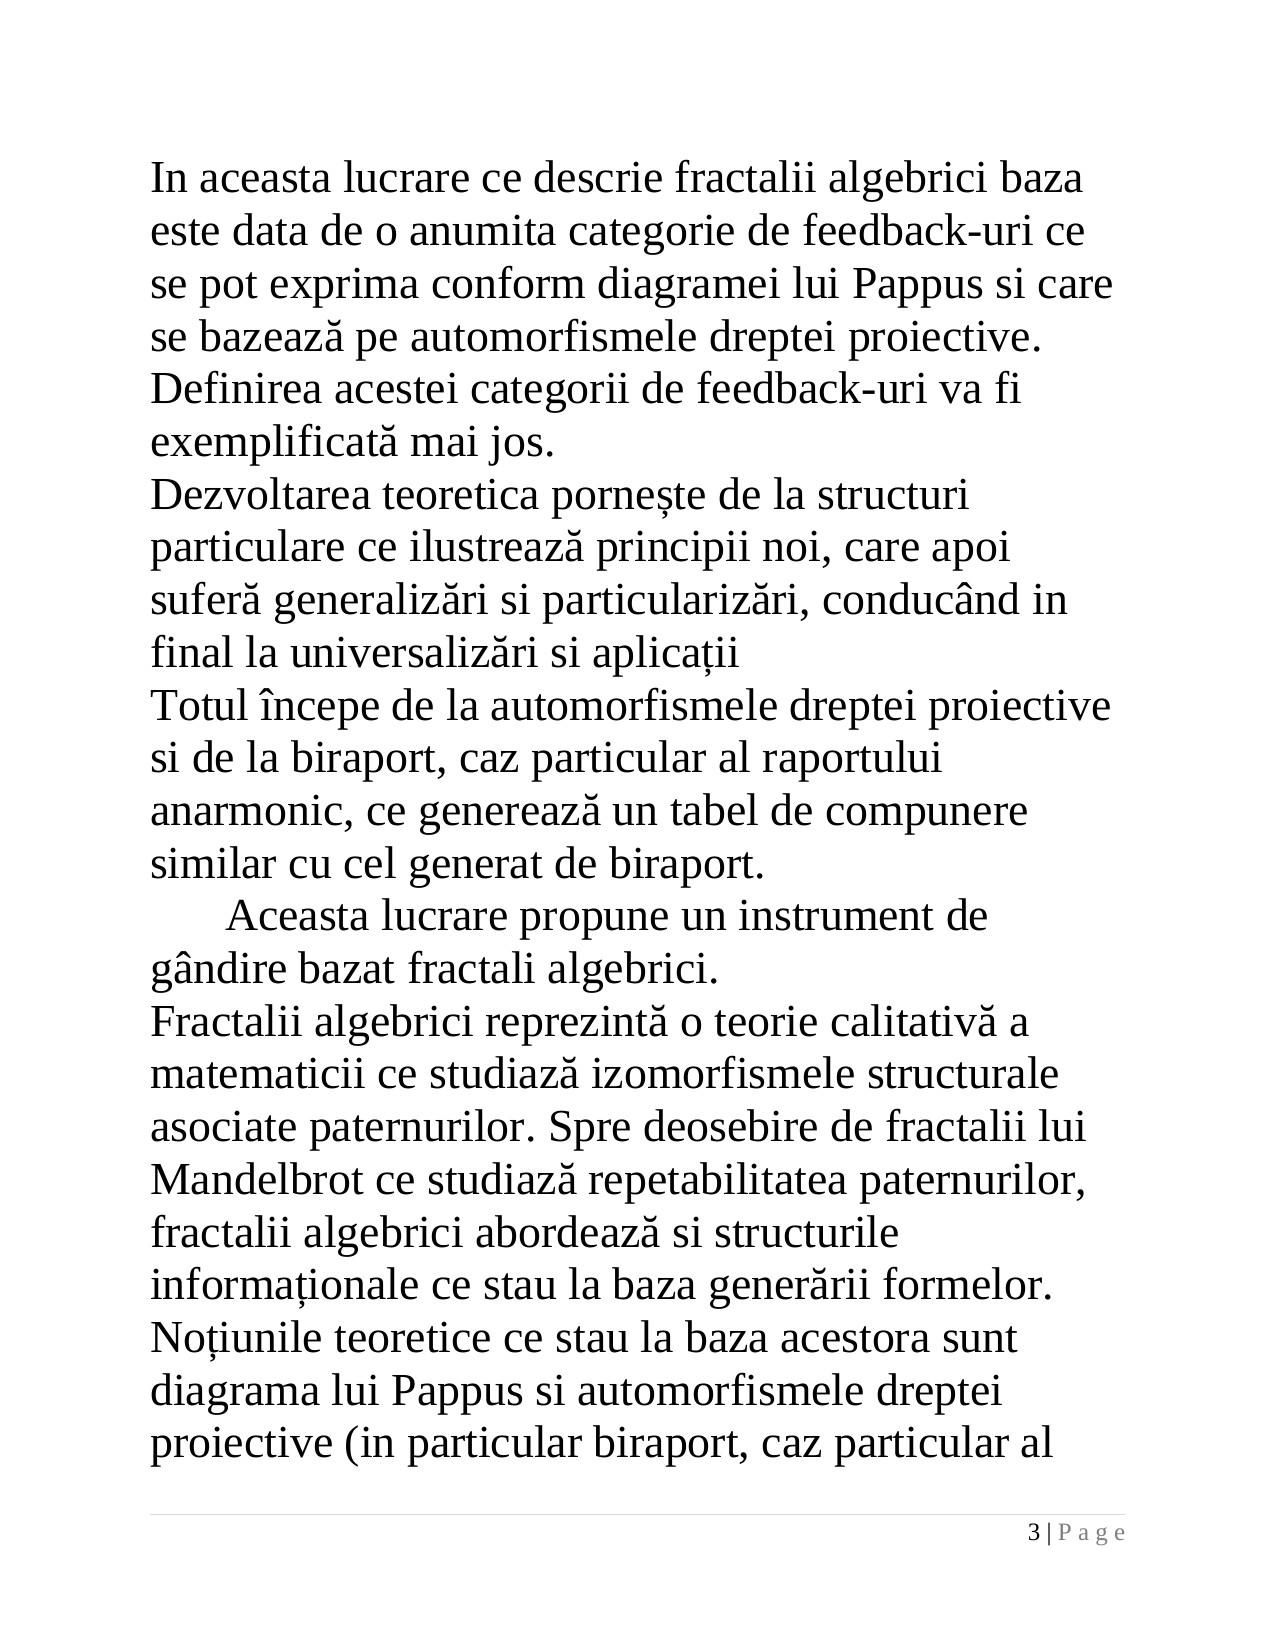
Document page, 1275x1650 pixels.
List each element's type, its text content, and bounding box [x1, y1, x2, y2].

text Fractalii algebrici reprezintă o teorie calitativă a matematicii ce studiază izomorfismele structurale asociate paternurilor. Spre deosebire de fractalii lui Mandelbrot ce studiază repetabilitatea paternurilor, fractalii algebrici abordează si structurile informaționale ce stau la baza generării formelor. [150, 993, 1125, 1309]
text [150, 1309, 1125, 1468]
text Totul începe de la automorfismele dreptei proiective si de la biraport, caz particular al raportului anarmonic, ce generează un tabel de compunere similar cu cel generat de biraport. [150, 677, 1125, 888]
text Dezvoltarea teoretica pornește de la structuri particulare ce ilustrează principii noi, care apoi suferă generalizări si particularizări, conducând in final la universalizări si aplicații [150, 466, 1125, 677]
text In aceasta lucrare ce descrie fractalii algebrici baza este data de o anumita categorie de feedback-uri ce se pot exprima conform diagramei lui Pappus si care se bazează pe automorfismele dreptei proiective. Definirea acestei categorii de feedback-uri va fi exemplificată mai jos. [150, 150, 1125, 466]
text Aceasta lucrare propune un instrument de gândire bazat fractali algebrici. [150, 888, 1125, 993]
